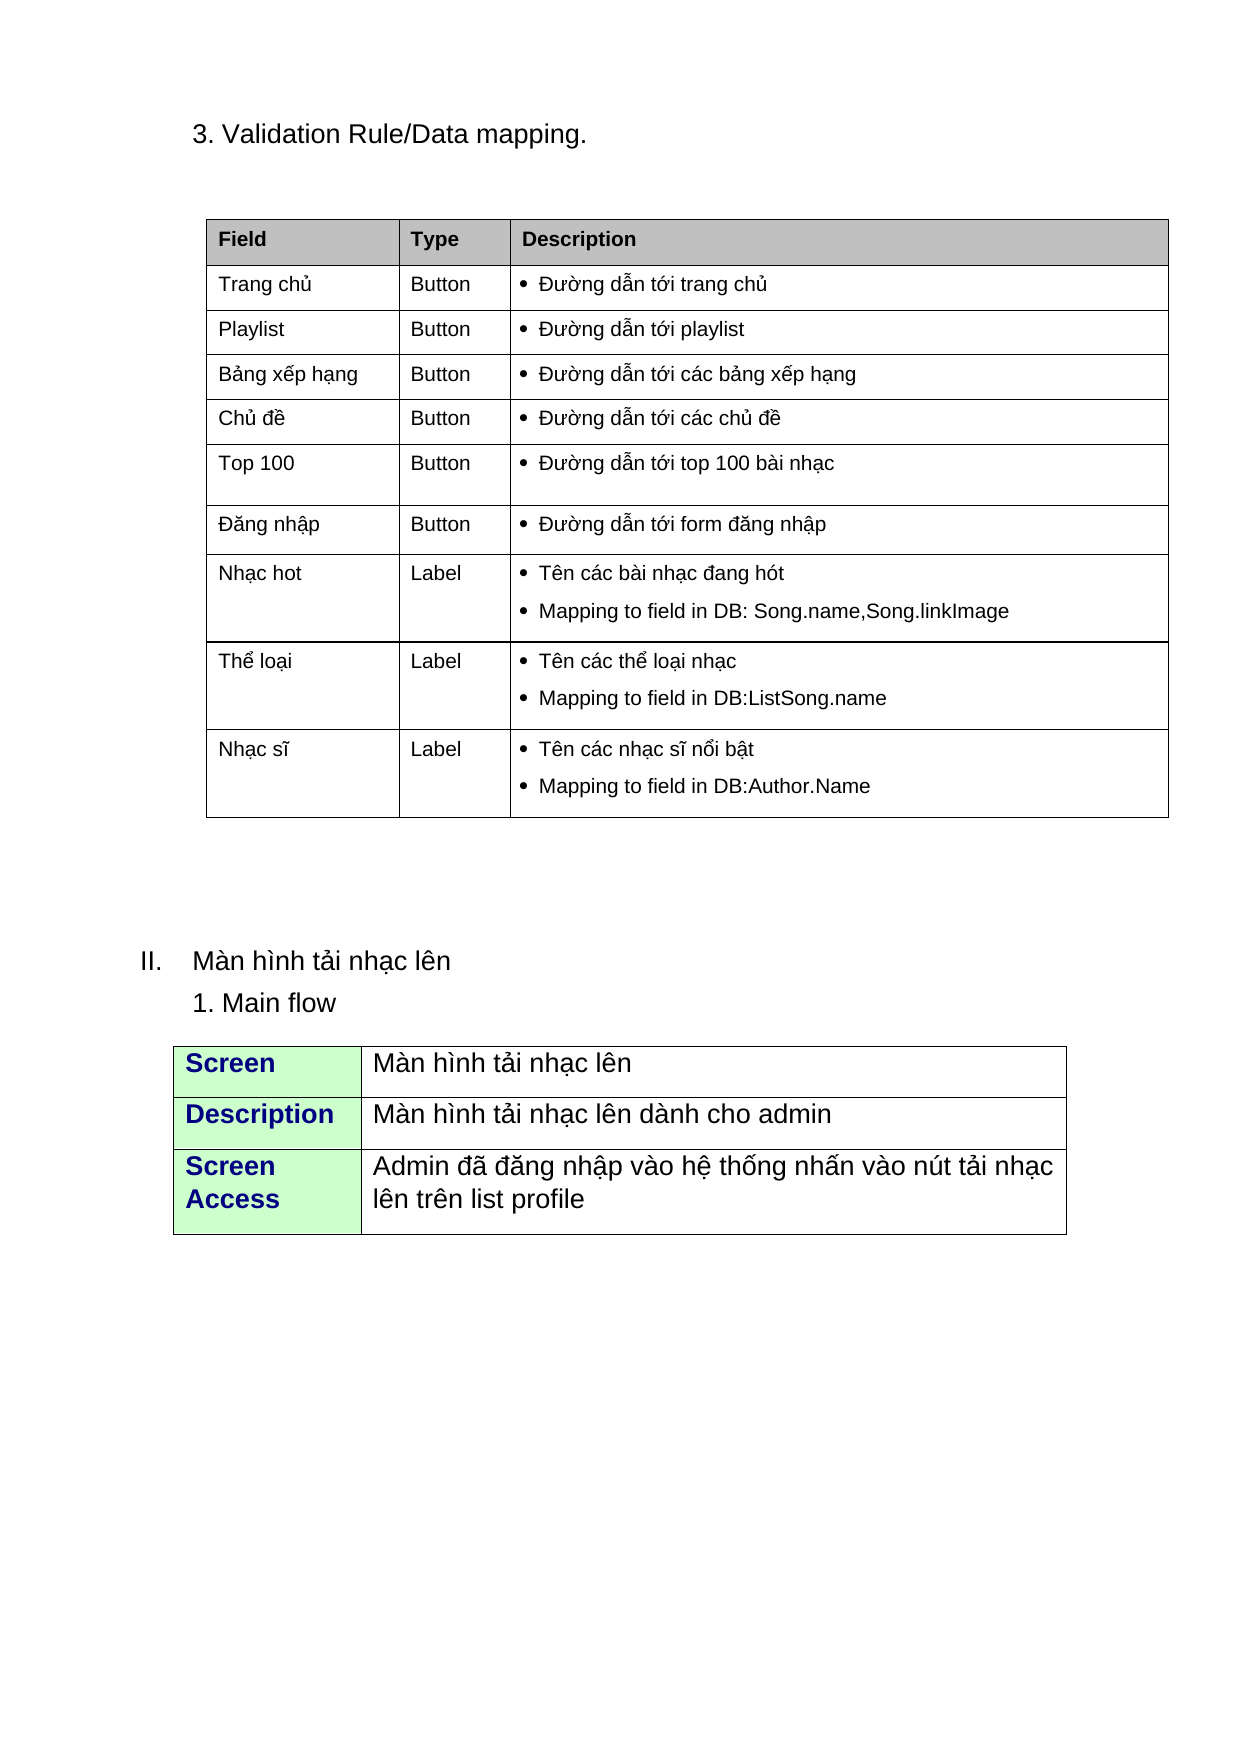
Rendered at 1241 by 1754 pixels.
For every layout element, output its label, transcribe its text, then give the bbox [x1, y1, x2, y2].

table_header Screen [174, 1047, 361, 1097]
table_cell Description [174, 1098, 361, 1148]
table_cell Label [400, 555, 510, 641]
table_cell Tên các thể loại nhạc Mapping to field in DB:ListSong.name [511, 643, 1168, 729]
table_cell Button [400, 445, 510, 505]
table_cell Tên các nhạc sĩ nổi bật Mapping to field in DB:Author.Name [511, 730, 1168, 817]
table_cell Màn hình tải nhạc lên dành cho admin [362, 1098, 1066, 1148]
table_cell Button [400, 266, 510, 309]
table_cell Top 100 [207, 445, 399, 505]
table_cell Đường dẫn tới các chủ đề [511, 400, 1168, 444]
table_cell Admin đã đăng nhập vào hệ thống nhấn vào nút tải nhạc lên trên list profile [362, 1150, 1066, 1233]
table_cell Label [400, 730, 510, 817]
table_cell Đường dẫn tới trang chủ [511, 266, 1168, 309]
table_cell Nhạc hot [207, 555, 399, 641]
list Validation Rule/Data mapping. [192, 118, 1152, 149]
table_cell Chủ đề [207, 400, 399, 444]
table_cell Đường dẫn tới top 100 bài nhạc [511, 445, 1168, 505]
table_cell Đăng nhập [207, 506, 399, 554]
list Màn hình tải nhạc lên [162, 945, 1152, 976]
table_cell Nhạc sĩ [207, 730, 399, 817]
table_cell Button [400, 400, 510, 444]
table_header Field [207, 220, 399, 265]
table_header Màn hình tải nhạc lên [362, 1047, 1066, 1097]
table_cell Đường dẫn tới form đăng nhập [511, 506, 1168, 554]
table_cell Tên các bài nhạc đang hót Mapping to field in DB: Song.name,Song.linkImage [511, 555, 1168, 641]
table_header Description [511, 220, 1168, 265]
table_cell Screen Access [174, 1150, 361, 1233]
list Main flow [192, 987, 1152, 1018]
table_header Type [400, 220, 510, 265]
table_cell Button [400, 355, 510, 399]
table_cell Đường dẫn tới playlist [511, 311, 1168, 354]
table_cell Trang chủ [207, 266, 399, 309]
table_cell Button [400, 506, 510, 554]
table_cell Đường dẫn tới các bảng xếp hạng [511, 355, 1168, 399]
table_cell Bảng xếp hạng [207, 355, 399, 399]
table_cell Playlist [207, 311, 399, 354]
table_cell Button [400, 311, 510, 354]
table_cell Thể loại [207, 643, 399, 729]
table_cell Label [400, 643, 510, 729]
